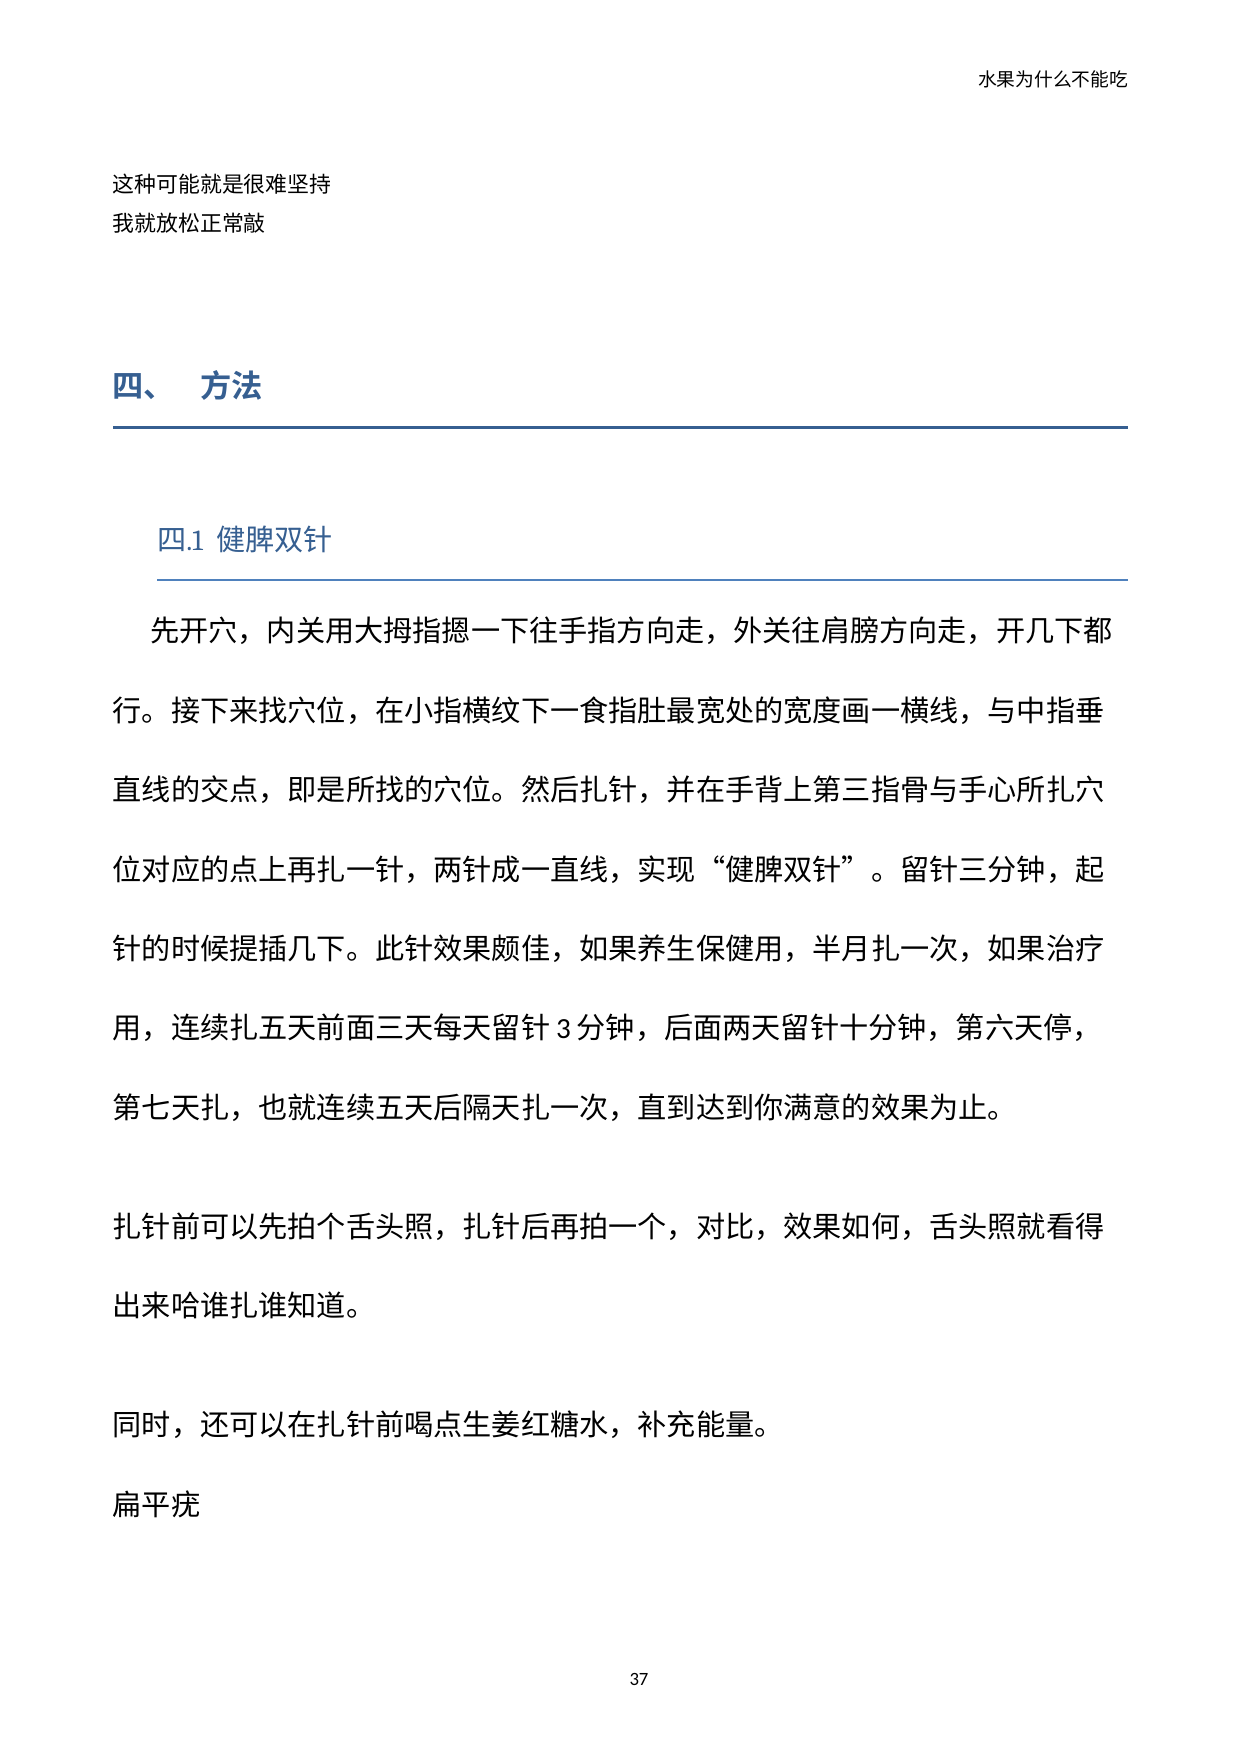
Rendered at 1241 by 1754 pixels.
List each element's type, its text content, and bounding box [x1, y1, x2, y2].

text 这种可能就是很难坚持 [112, 163, 1128, 202]
text 先开穴，内关用大拇指摁一下往手指方向走，外关往肩膀方向走，开几下都行。接下来找穴位，在小指横纹下一食指肚最宽处的宽度画一横线，与中指垂直线的交点，即是所找的穴位。然后扎针，并在手背上第三指骨与手心所扎穴位对应的点上再扎一针，两针成一直线，实现“健脾双针”。留针三分钟，起针的时候提插几下。此针效果颇佳，如果养生保健用，半月扎一次，如果治疗用，连续扎五天前面三天每天留针3分钟，后面两天留针十分钟，第六天停，第七天扎，也就连续五天后隔天扎一次，直到达到你满意的效果为止。 扎针前可以先拍个舌头照，扎针后再拍一个，对比，效果如何，舌头照就看得出来哈谁扎谁知道。 同时，还可以在扎针前喝点生姜红糖水，补充能量。 扁平疣 [112, 589, 1128, 1542]
text 我就放松正常敲 [112, 202, 1128, 242]
subtitle 方法 [112, 344, 1128, 429]
subtitle 健脾双针 [157, 498, 1128, 579]
